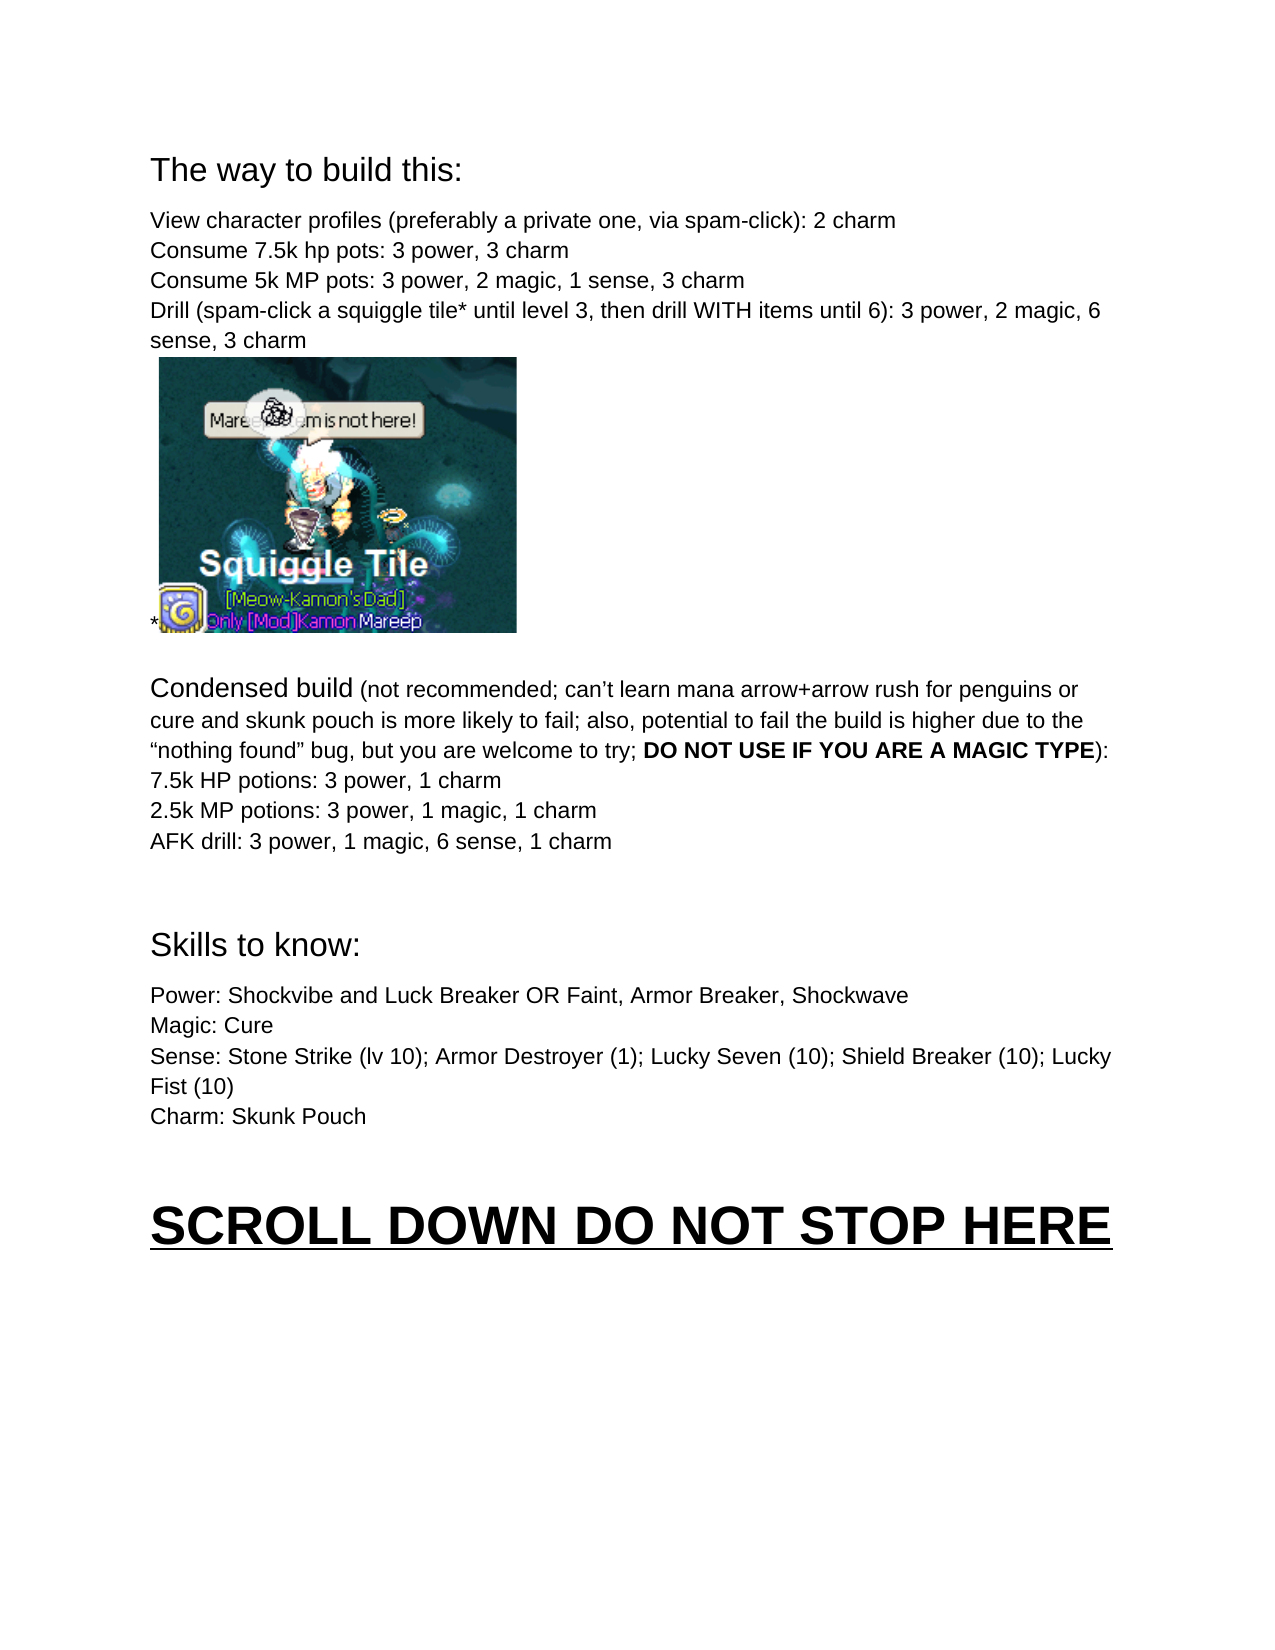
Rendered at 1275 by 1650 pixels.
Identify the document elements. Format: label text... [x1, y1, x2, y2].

text AFK drill: 3 power, 1 magic, 6 sense, 1 charm [150, 828, 1125, 854]
text Power: Shockvibe and Luck Breaker OR Faint, Armor Breaker, Shockwave [150, 982, 1125, 1008]
text View character profiles (preferably a private one, via spam-click): 2 charm [150, 207, 1125, 233]
text 7.5k HP potions: 3 power, 1 charm [150, 767, 1125, 793]
text Drill (spam-click a squiggle tile* until level 3, then drill WITH items until 6): 3 power, 2 magic, 6 sense, 3 charm [150, 297, 1125, 354]
text Charm: Skunk Pouch [150, 1103, 1125, 1129]
subtitle Skills to know: [150, 926, 1125, 964]
text 2.5k MP potions: 3 power, 1 magic, 1 charm [150, 797, 1125, 824]
subtitle The way to build this: [150, 150, 1125, 188]
text Consume 5k MP pots: 3 power, 2 magic, 1 sense, 3 charm [150, 267, 1125, 293]
text Consume 7.5k hp pots: 3 power, 3 charm [150, 237, 1125, 263]
text Condensed build (not recommended; can’t learn mana arrow+arrow rush for penguins or cure and skunk pouch is more likely to fail; also, potential to fail the build is higher due to the “nothing found” bug, but you are welcome to try; DO NOT USE IF YOU ARE A MAGIC TYPE): [150, 672, 1125, 763]
text Magic: Cure [150, 1012, 1125, 1039]
text SCROLL DOWN DO NOT STOP HERE [150, 1194, 1125, 1256]
text Sense: Stone Strike (lv 10); Armor Destroyer (1); Lucky Seven (10); Shield Breaker (10); Lucky Fist (10) [150, 1043, 1125, 1099]
picture [158, 357, 517, 633]
